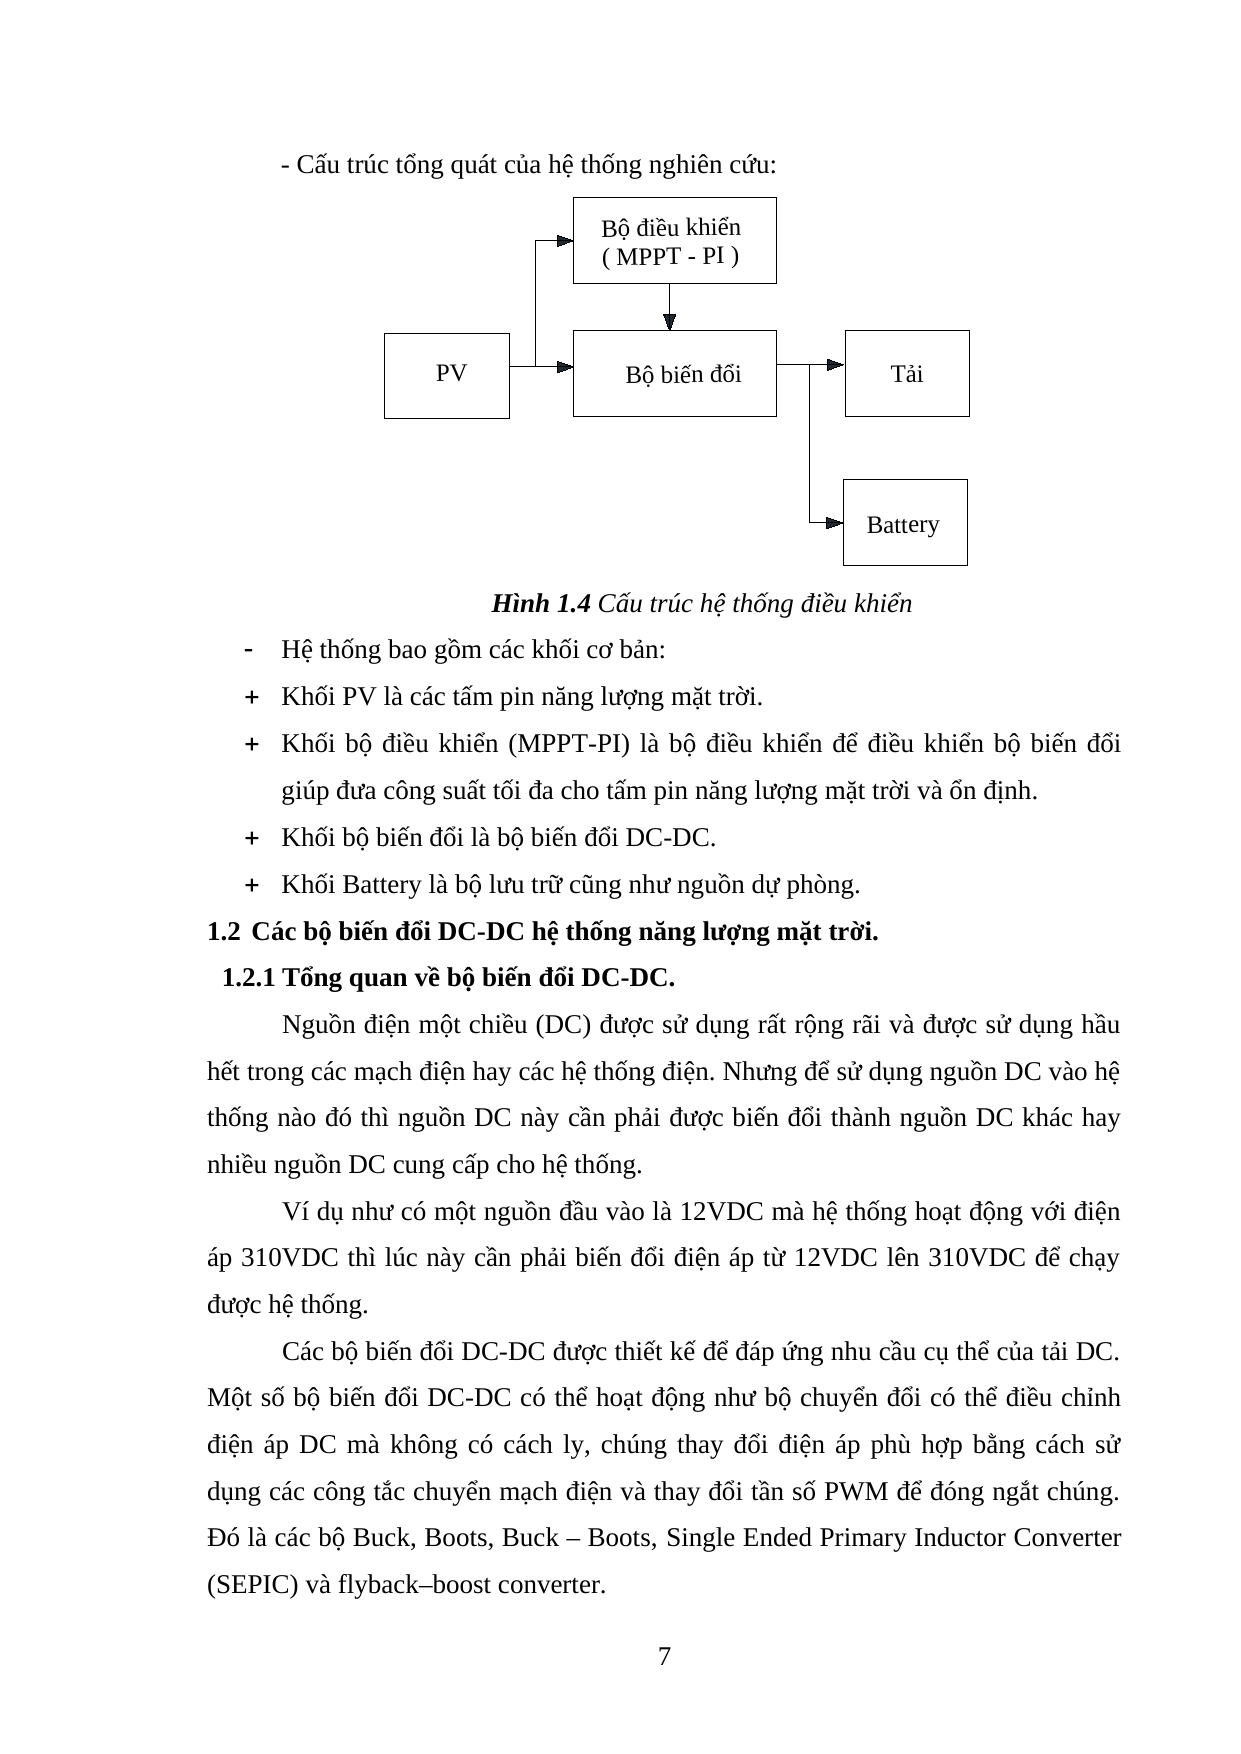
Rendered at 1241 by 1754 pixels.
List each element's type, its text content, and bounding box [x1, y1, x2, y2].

subtitle Các bộ biến đổi DC-DC hệ thống năng lượng mặt trời. [207, 914, 1122, 946]
text Các bộ biến đổi DC-DC được thiết kế để đáp ứng nhu cầu cụ thể của tải DC. Một số bộ biến đổi DC-DC có thể hoạt động như bộ chuyển đổi có thể điều chỉnh điện áp DC mà không có cách ly, chúng thay đổi điện áp phù hợp bằng cách sử dụng các công tắc chuyển mạch điện và thay đổi tần số PWM để đóng ngắt chúng. Đó là các bộ Buck, Boots, Buck – Boots, Single Ended Primary Inductor Converter (SEPIC) và flyback–boost converter. [207, 1334, 1122, 1599]
text - Cấu trúc tổng quát của hệ thống nghiên cứu: [207, 148, 1122, 179]
list Khối bộ điều khiển (MPPT-PI) là bộ điều khiển để điều khiển bộ biến đổi giúp đưa công suất tối đa cho tấm pin năng lượng mặt trời và ổn định. [244, 727, 1122, 805]
list Hệ thống bao gồm các khối cơ bản: [244, 634, 1122, 665]
text Nguồn điện một chiều (DC) được sử dụng rất rộng rãi và được sử dụng hầu hết trong các mạch điện hay các hệ thống điện. Nhưng để sử dụng nguồn DC vào hệ thống nào đó thì nguồn DC này cần phải được biến đổi thành nguồn DC khác hay nhiều nguồn DC cung cấp cho hệ thống. [207, 1008, 1122, 1179]
list Khối Battery là bộ lưu trữ cũng như nguồn dự phòng. [244, 868, 1122, 899]
text Ví dụ như có một nguồn đầu vào là 12VDC mà hệ thống hoạt động với điện áp 310VDC thì lúc này cần phải biến đổi điện áp từ 12VDC lên 310VDC để chạy được hệ thống. [207, 1194, 1122, 1319]
subtitle Tổng quan về bộ biến đổi DC-DC. [222, 961, 1122, 992]
list Khối bộ biến đổi là bộ biến đổi DC-DC. [244, 821, 1122, 852]
text Hình 1.4 Cấu trúc hệ thống điều khiển [207, 587, 1122, 618]
list Khối PV là các tấm pin năng lượng mặt trời. [244, 681, 1122, 712]
